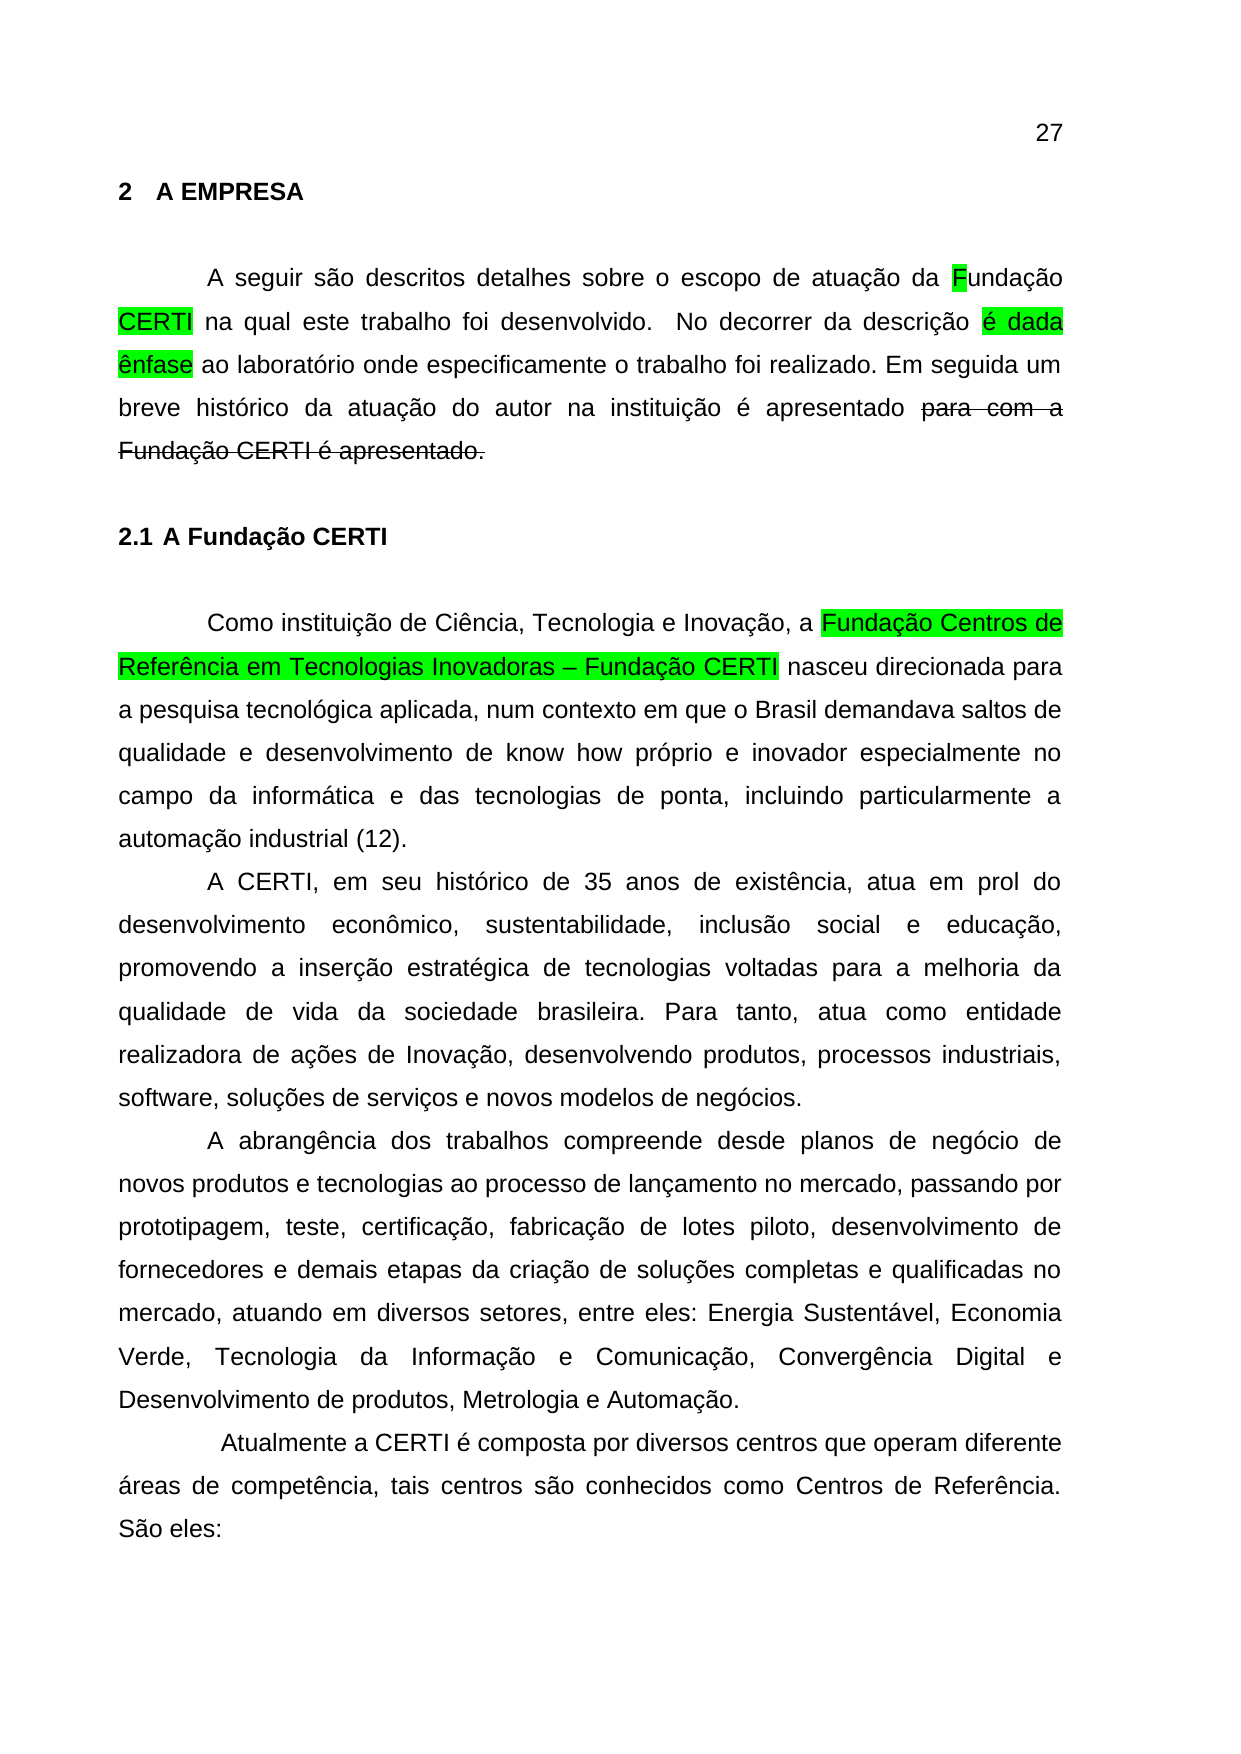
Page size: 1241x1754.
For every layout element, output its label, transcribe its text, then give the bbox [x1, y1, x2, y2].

text Como instituição de Ciência, Tecnologia e Inovação, a Fundação Centros de Referência em Tecnologias Inovadoras – Fundação CERTI nasceu direcionada para a pesquisa tecnológica aplicada, num contexto em que o Brasil demandava saltos de qualidade e desenvolvimento de know how próprio e inovador especialmente no campo da informática e das tecnologias de ponta, incluindo particularmente a automação industrial . [118, 608, 1063, 853]
text A abrangência dos trabalhos compreende desde planos de negócio de novos produtos e tecnologias ao processo de lançamento no mercado, passando por prototipagem, teste, certificação, fabricação de lotes piloto, desenvolvimento de fornecedores e demais etapas da criação de soluções completas e qualificadas no mercado, atuando em diversos setores, entre eles: Energia Sustentável, Economia Verde, Tecnologia da Informação e Comunicação, Convergência Digital e Desenvolvimento de produtos, Metrologia e Automação. [118, 1126, 1063, 1413]
subtitle A EMPRESA [118, 177, 1063, 206]
subtitle A Fundação CERTI [118, 522, 1063, 551]
text A seguir são descritos detalhes sobre o escopo de atuação da Fundação CERTI na qual este trabalho foi desenvolvido. No decorrer da descrição é dada ênfase ao laboratório onde especificamente o trabalho foi realizado. Em seguida um breve histórico da atuação do autor na instituição é apresentado para com a Fundação CERTI é apresentado. [118, 263, 1063, 465]
text Atualmente a CERTI é composta por diversos centros que operam diferente áreas de competência, tais centros são conhecidos como Centros de Referência. São eles: [118, 1428, 1063, 1543]
text A CERTI, em seu histórico de 35 anos de existência, atua em prol do desenvolvimento econômico, sustentabilidade, inclusão social e educação, promovendo a inserção estratégica de tecnologias voltadas para a melhoria da qualidade de vida da sociedade brasileira. Para tanto, atua como entidade realizadora de ações de Inovação, desenvolvendo produtos, processos industriais, software, soluções de serviços e novos modelos de negócios. [118, 867, 1063, 1112]
